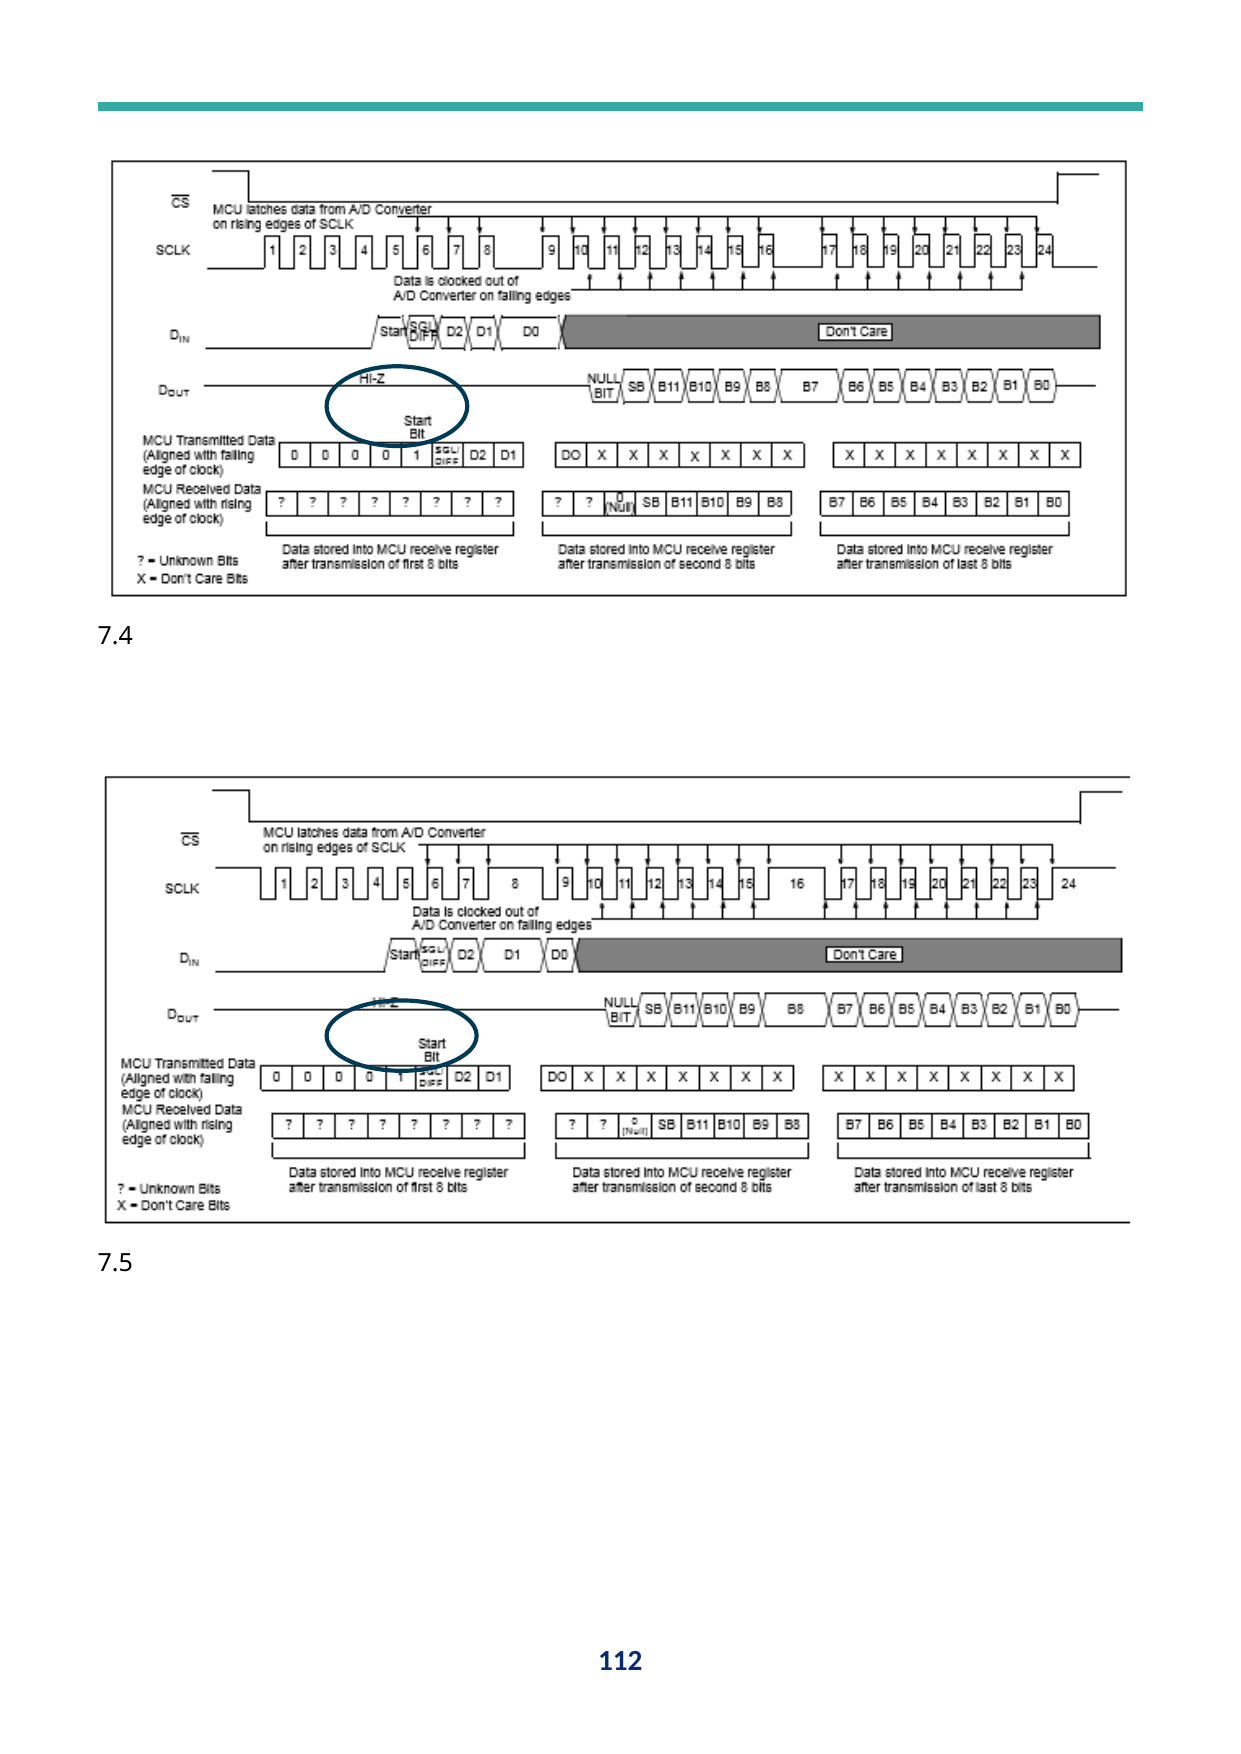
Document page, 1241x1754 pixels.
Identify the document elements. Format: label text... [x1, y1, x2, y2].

text 7.4 [97, 618, 1143, 652]
picture [97, 770, 1131, 1227]
picture [97, 151, 1153, 600]
text 7.5 [97, 1245, 1143, 1279]
